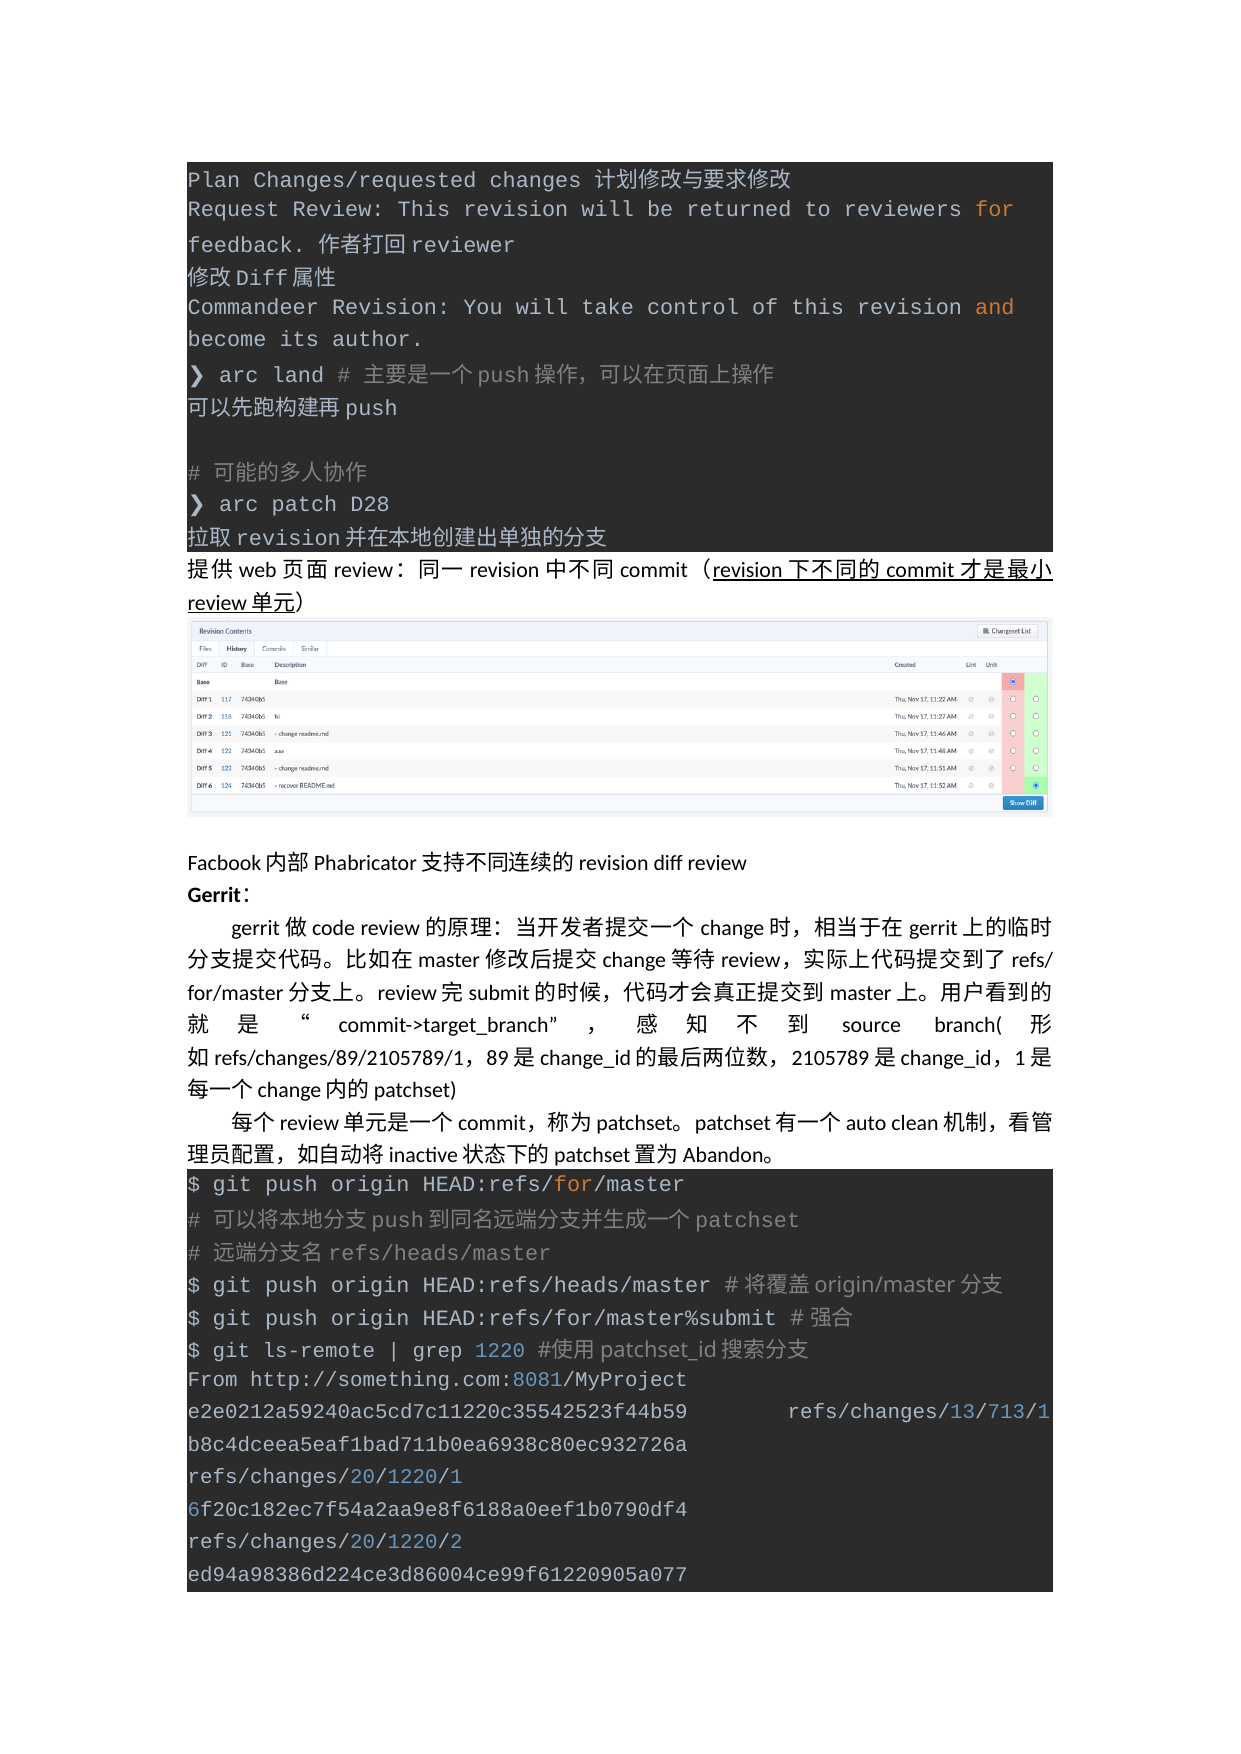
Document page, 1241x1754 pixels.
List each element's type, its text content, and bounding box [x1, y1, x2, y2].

text $ git push origin HEAD:refs/for/master # 可以将本地分支push到同名远端分支并生成一个patchset # 远端分支名 refs/heads/master $ git push origin HEAD:refs/heads/master # 将覆盖origin/master分支 [187, 1169, 1053, 1299]
text $ git push origin HEAD:refs/for/master%submit # 强合 [187, 1299, 1053, 1332]
picture [187, 617, 1053, 817]
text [187, 1332, 1053, 1592]
text 每个review单元是一个commit，称为patchset。patchset有一个auto clean机制，看管理员配置，如自动将inactive状态下的patchset置为Abandon。 [187, 1104, 1053, 1169]
text 提供web页面review：同一revision中不同commit（revision下不同的commit才是最小review单元） [187, 552, 1053, 617]
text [187, 162, 1053, 552]
text Facbook内部Phabricator支持不同连续的revision diff review [187, 844, 1053, 877]
text gerrit做code review的原理：当开发者提交一个change时，相当于在gerrit上的临时分支提交代码。比如在master修改后提交change等待review，实际上代码提交到了refs/for/master分支上。review完submit的时候，代码才会真正提交到master上。用户看到的就是“commit->target_branch”，感知不到source branch(形如refs/changes/89/2105789/1，89是change_id的最后两位数，2105789是change_id，1是每一个change内的patchset) [187, 909, 1053, 1104]
text Gerrit： [187, 877, 1053, 909]
